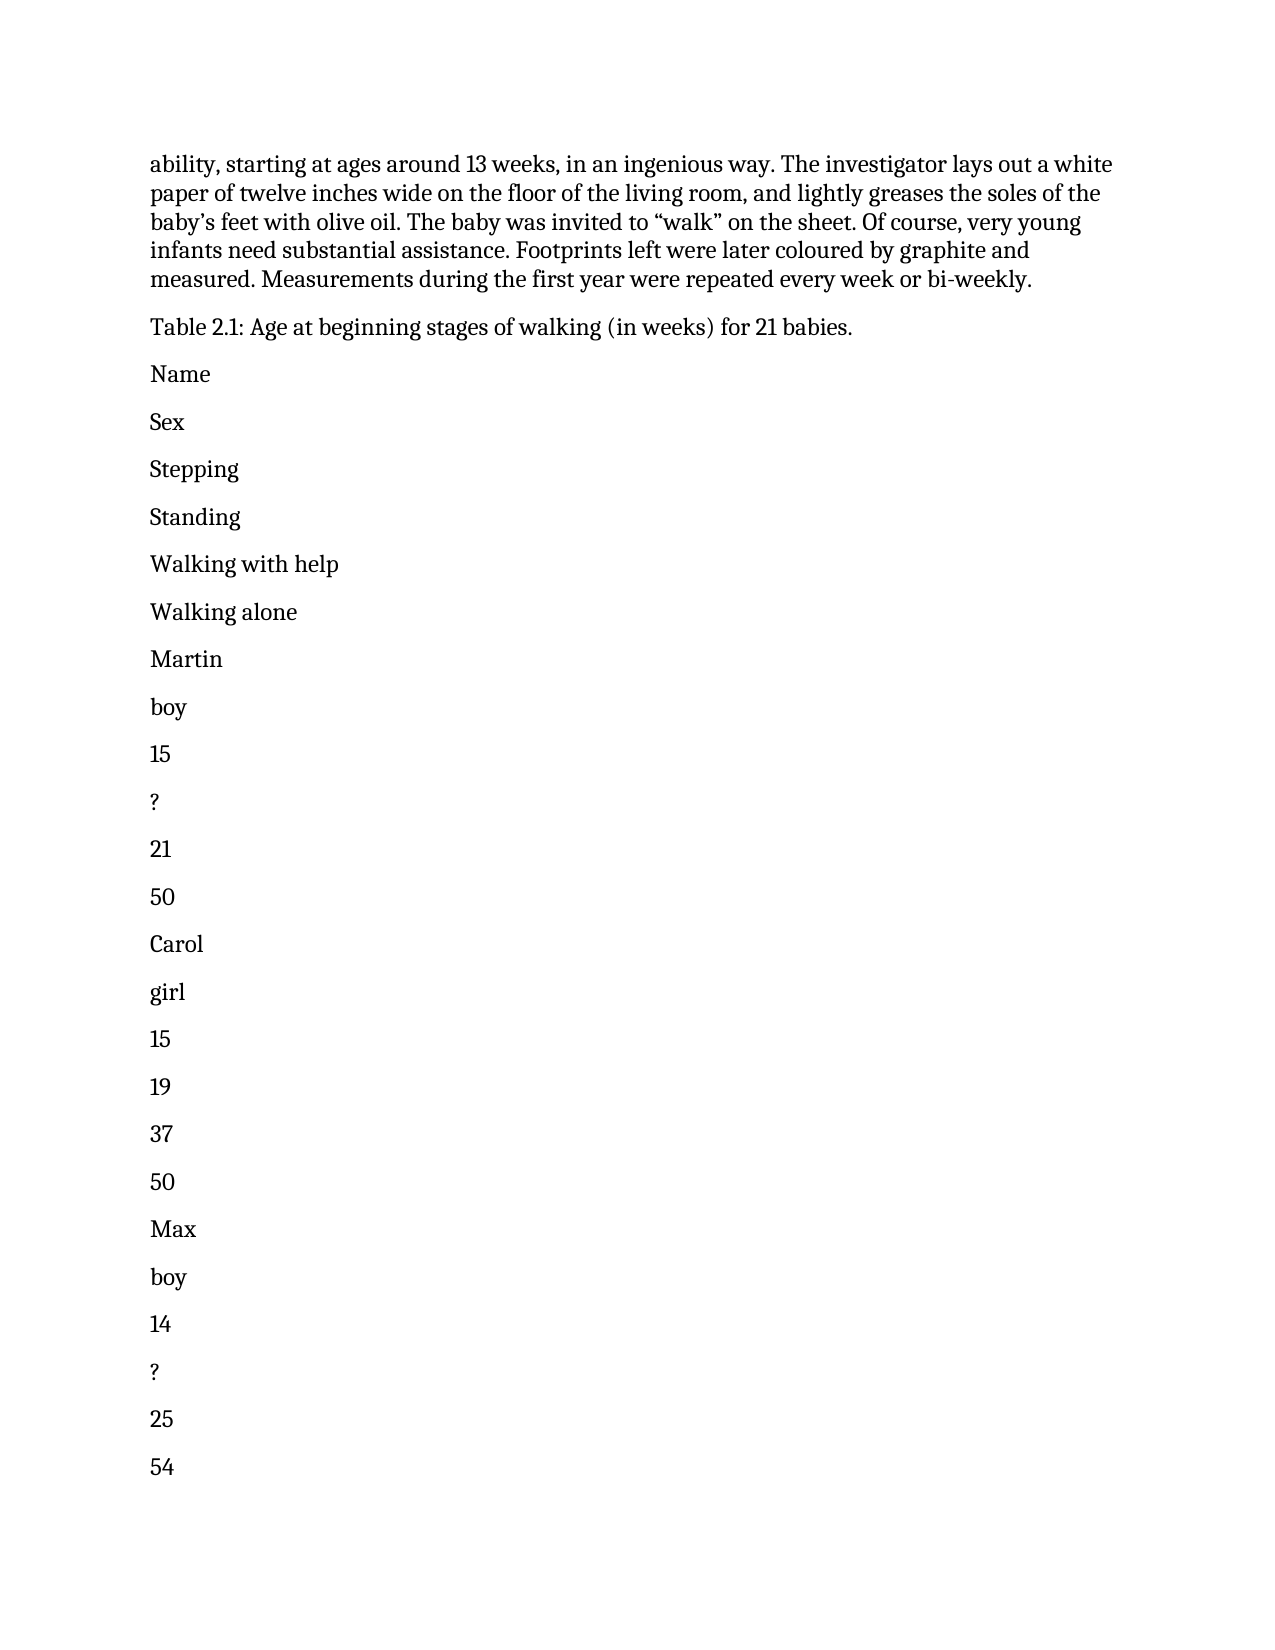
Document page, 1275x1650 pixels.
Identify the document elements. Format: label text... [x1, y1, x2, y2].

text 21 [150, 835, 1125, 864]
text Standing [150, 502, 1125, 531]
text Carol [150, 930, 1125, 959]
text 14 [150, 1310, 1125, 1339]
text Martin [150, 645, 1125, 674]
text boy [150, 1262, 1125, 1291]
text 50 [150, 1167, 1125, 1196]
text Walking alone [150, 597, 1125, 626]
text 15 [150, 1025, 1125, 1054]
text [150, 150, 1125, 294]
text 54 [150, 1452, 1125, 1481]
text boy [150, 692, 1125, 721]
text Sex [150, 407, 1125, 436]
text 25 [150, 1405, 1125, 1434]
text Walking with help [150, 550, 1125, 579]
text 19 [150, 1072, 1125, 1101]
text 37 [150, 1120, 1125, 1149]
text Stepping [150, 455, 1125, 484]
text 15 [150, 740, 1125, 769]
text ? [150, 787, 1125, 816]
text girl [150, 977, 1125, 1006]
text Table 2.1: Age at beginning stages of walking (in weeks) for 21 babies. [150, 312, 1125, 341]
text ? [150, 1357, 1125, 1386]
text Name [150, 360, 1125, 389]
text 50 [150, 882, 1125, 911]
text Max [150, 1215, 1125, 1244]
